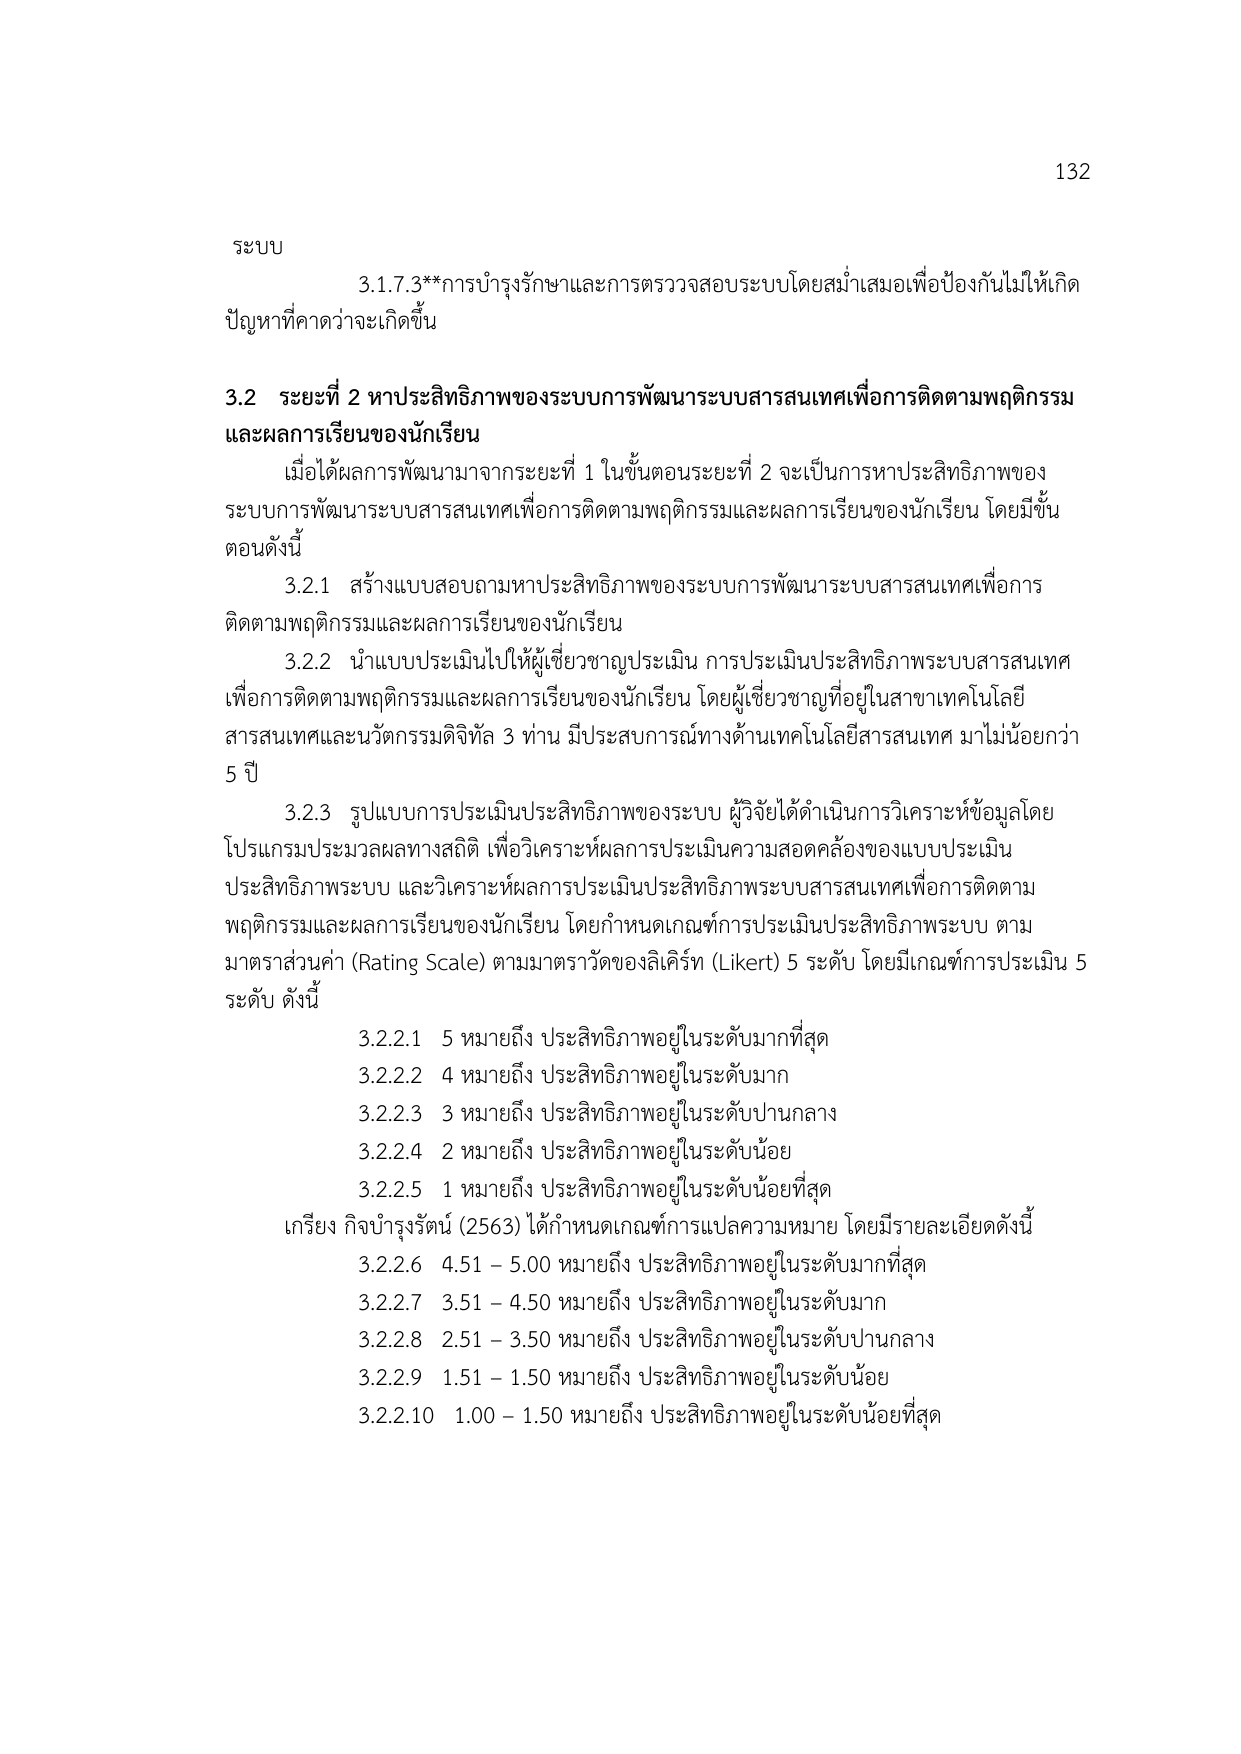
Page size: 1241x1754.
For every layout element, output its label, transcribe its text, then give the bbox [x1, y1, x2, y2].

text 3.2**ระยะที่ 2 หาประสิทธิภาพของระบบการพัฒนาระบบสารสนเทศเพื่อการติดตามพฤติกรรมและผลการเรียนของนักเรียน [225, 376, 1090, 451]
text ปัญหาที่คาดว่าจะเกิดขึ้น [225, 300, 1090, 338]
text 3.2.1**สร้างแบบสอบถามหาประสิทธิภาพของระบบการพัฒนาระบบสารสนเทศเพื่อการติดตามพฤติกรรมและผลการเรียนของนักเรียน [225, 564, 1090, 640]
text 3.1.7.3**การบำรุงรักษาและการตรววจสอบระบบโดยสม่ำเสมอเพื่อป้องกันไม่ให้เกิด [225, 263, 1090, 300]
text 3.2.2.5**1 หมายถึง ประสิทธิภาพอยู่ในระดับน้อยที่สุด [225, 1168, 1090, 1205]
text 3.2.2**นำแบบประเมินไปให้ผู้เชี่ยวชาญประเมิน การประเมินประสิทธิภาพระบบสารสนเทศเพื่อการติดตามพฤติกรรมและผลการเรียนของนักเรียน โดยผู้เชี่ยวชาญที่อยู่ในสาขาเทคโนโลยีสารสนเทศและนวัตกรรมดิจิทัล 3 ท่าน มีประสบการณ์ทางด้านเทคโนโลยีสารสนเทศ มาไม่น้อยกว่า 5 ปี [225, 640, 1090, 791]
text 3.2.2.7**3.51 – 4.50 หมายถึง ประสิทธิภาพอยู่ในระดับมาก [225, 1281, 1090, 1318]
text 3.2.2.3**3 หมายถึง ประสิทธิภาพอยู่ในระดับปานกลาง [225, 1092, 1090, 1130]
text เมื่อได้ผลการพัฒนามาจากระยะที่ 1 ในขั้นตอนระยะที่ 2 จะเป็นการหาประสิทธิภาพของระบบการพัฒนาระบบสารสนเทศเพื่อการติดตามพฤติกรรมและผลการเรียนของนักเรียน โดยมีขั้นตอนดังนี้ [225, 451, 1090, 564]
text ระบบ [225, 225, 1090, 263]
text 3.2.2.8**2.51 – 3.50 หมายถึง ประสิทธิภาพอยู่ในระดับปานกลาง [225, 1318, 1090, 1356]
text 3.2.2.2**4 หมายถึง ประสิทธิภาพอยู่ในระดับมาก [225, 1054, 1090, 1092]
text 3.2.2.10**1.00 – 1.50 หมายถึง ประสิทธิภาพอยู่ในระดับน้อยที่สุด [225, 1394, 1090, 1460]
text 3.2.2.6**4.51 – 5.00 หมายถึง ประสิทธิภาพอยู่ในระดับมากที่สุด [225, 1243, 1090, 1281]
text 3.2.2.4**2 หมายถึง ประสิทธิภาพอยู่ในระดับน้อย [225, 1130, 1090, 1168]
text 3.2.2.9**1.51 – 1.50 หมายถึง ประสิทธิภาพอยู่ในระดับน้อย [225, 1356, 1090, 1394]
text 3.2.3**รูปแบบการประเมินประสิทธิภาพของระบบ ผู้วิจัยได้ดำเนินการวิเคราะห์ข้อมูลโดยโปรแกรมประมวลผลทางสถิติ เพื่อวิเคราะห์ผลการประเมินความสอดคล้องของแบบประเมินประสิทธิภาพระบบ และวิเคราะห์ผลการประเมินประสิทธิภาพระบบสารสนเทศเพื่อการติดตามพฤติกรรมและผลการเรียนของนักเรียน โดยกำหนดเกณฑ์การประเมินประสิทธิภาพระบบ ตามมาตราส่วนค่า (Rating Scale) ตามมาตราวัดของลิเคิร์ท (Likert) 5 ระดับ โดยมีเกณฑ์การประเมิน 5 ระดับ ดังนี้ 3.2.2.1**5 หมายถึง ประสิทธิภาพอยู่ในระดับมากที่สุด [225, 791, 1090, 1054]
text เกรียง กิจบำรุงรัตน์ (2563) ได้กำหนดเกณฑ์การแปลความหมาย โดยมีรายละเอียดดังนี้ [225, 1205, 1090, 1243]
